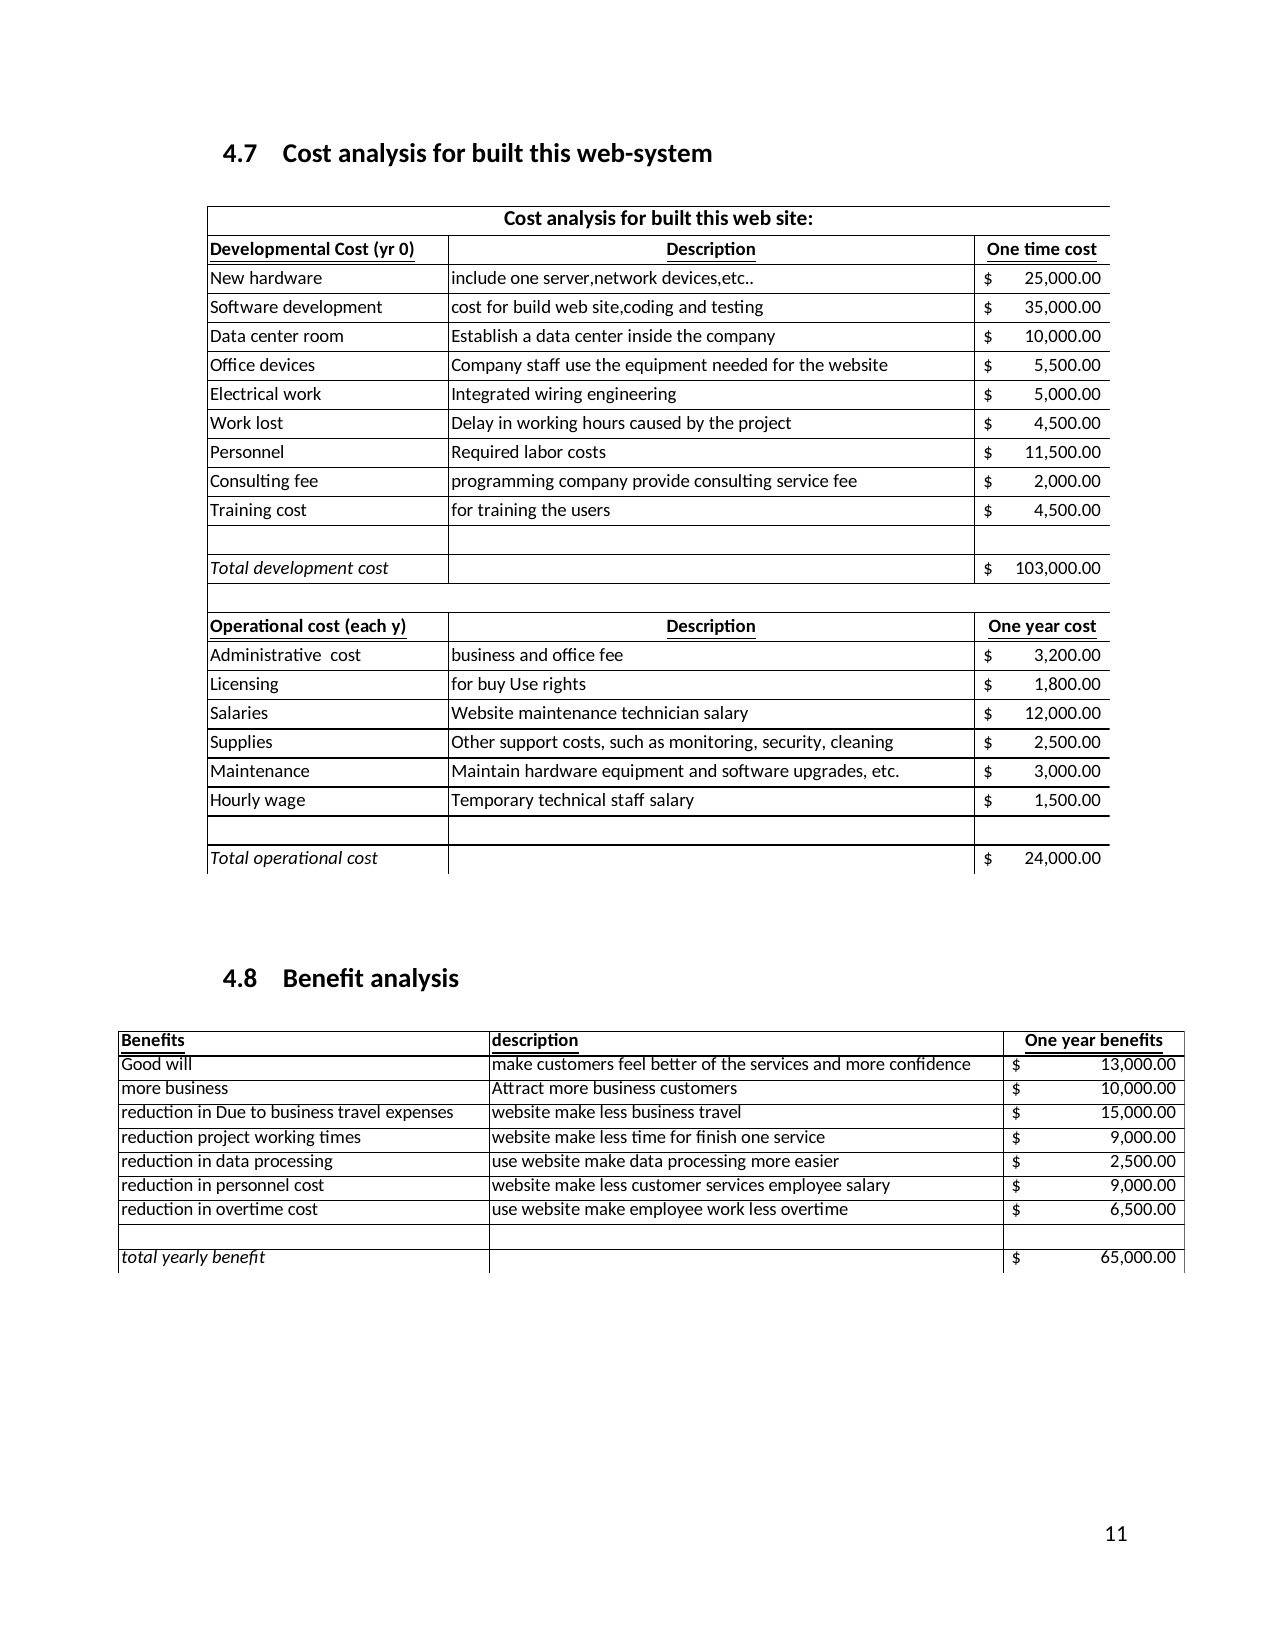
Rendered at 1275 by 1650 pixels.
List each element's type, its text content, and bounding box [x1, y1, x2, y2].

subtitle Benefit analysis [223, 961, 1127, 994]
subtitle Cost analysis for built this web-system [223, 136, 1127, 169]
